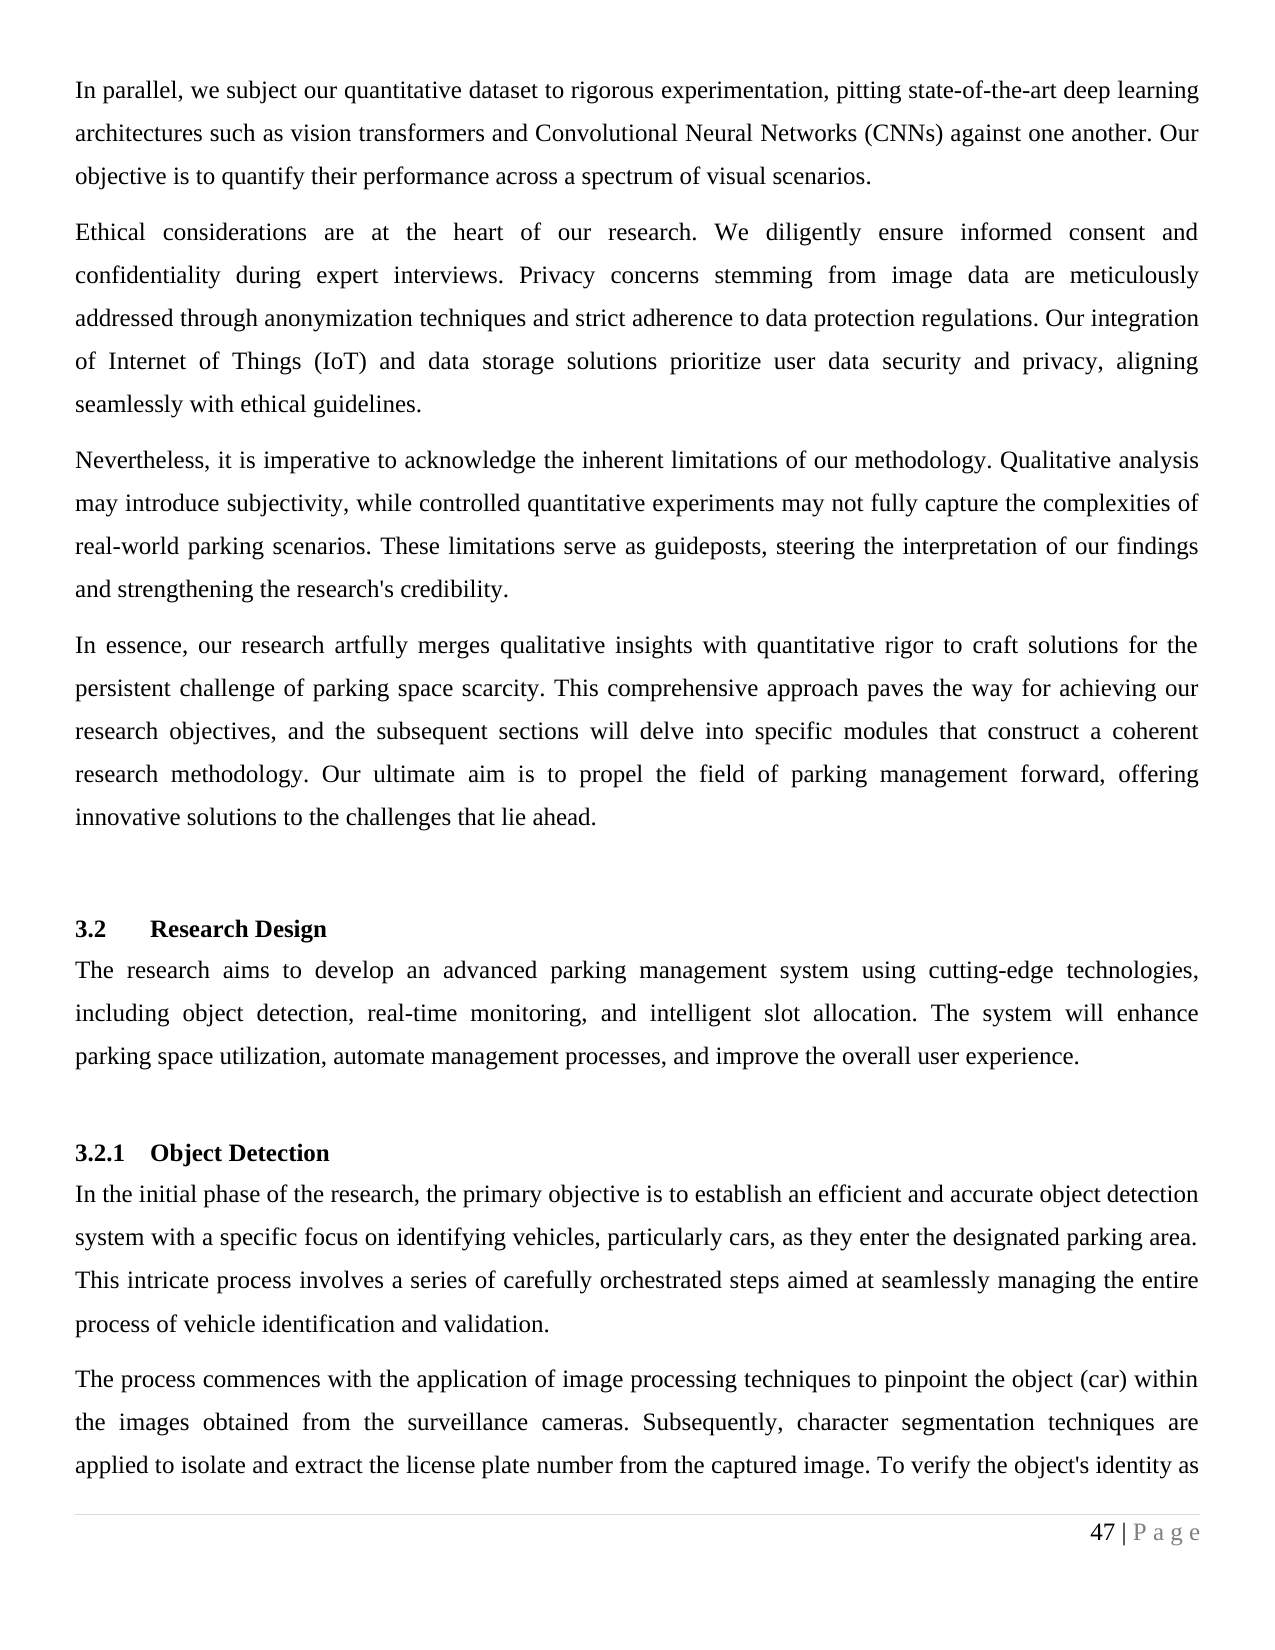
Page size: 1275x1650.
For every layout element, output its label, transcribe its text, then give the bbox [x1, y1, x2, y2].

subtitle 3.2 Research Design [75, 914, 1200, 942]
text The research aims to develop an advanced parking management system using cutting-edge technologies, including object detection, real-time monitoring, and intelligent slot allocation. The system will enhance parking space utilization, automate management processes, and improve the overall user experience. [75, 955, 1200, 1070]
text Nevertheless, it is imperative to acknowledge the inherent limitations of our methodology. Qualitative analysis may introduce subjectivity, while controlled quantitative experiments may not fully capture the complexities of real-world parking scenarios. These limitations serve as guideposts, steering the interpretation of our findings and strengthening the research's credibility. [75, 445, 1200, 603]
text In the initial phase of the research, the primary objective is to establish an efficient and accurate object detection system with a specific focus on identifying vehicles, particularly cars, as they enter the designated parking area. This intricate process involves a series of carefully orchestrated steps aimed at seamlessly managing the entire process of vehicle identification and validation. [75, 1179, 1200, 1337]
list Object Detection [75, 1138, 1200, 1167]
text In essence, our research artfully merges qualitative insights with quantitative rigor to craft solutions for the persistent challenge of parking space scarcity. This comprehensive approach paves the way for achieving our research objectives, and the subsequent sections will delve into specific modules that construct a coherent research methodology. Our ultimate aim is to propel the field of parking management forward, offering innovative solutions to the challenges that lie ahead. [75, 630, 1200, 831]
text In parallel, we subject our quantitative dataset to rigorous experimentation, pitting state-of-the-art deep learning architectures such as vision transformers and Convolutional Neural Networks (CNNs) against one another. Our objective is to quantify their performance across a spectrum of visual scenarios. [75, 75, 1200, 190]
text Ethical considerations are at the heart of our research. We diligently ensure informed consent and confidentiality during expert interviews. Privacy concerns stemming from image data are meticulously addressed through anonymization techniques and strict adherence to data protection regulations. Our integration of Internet of Things (IoT) and data storage solutions prioritize user data security and privacy, aligning seamlessly with ethical guidelines. [75, 217, 1200, 418]
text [75, 1364, 1200, 1479]
